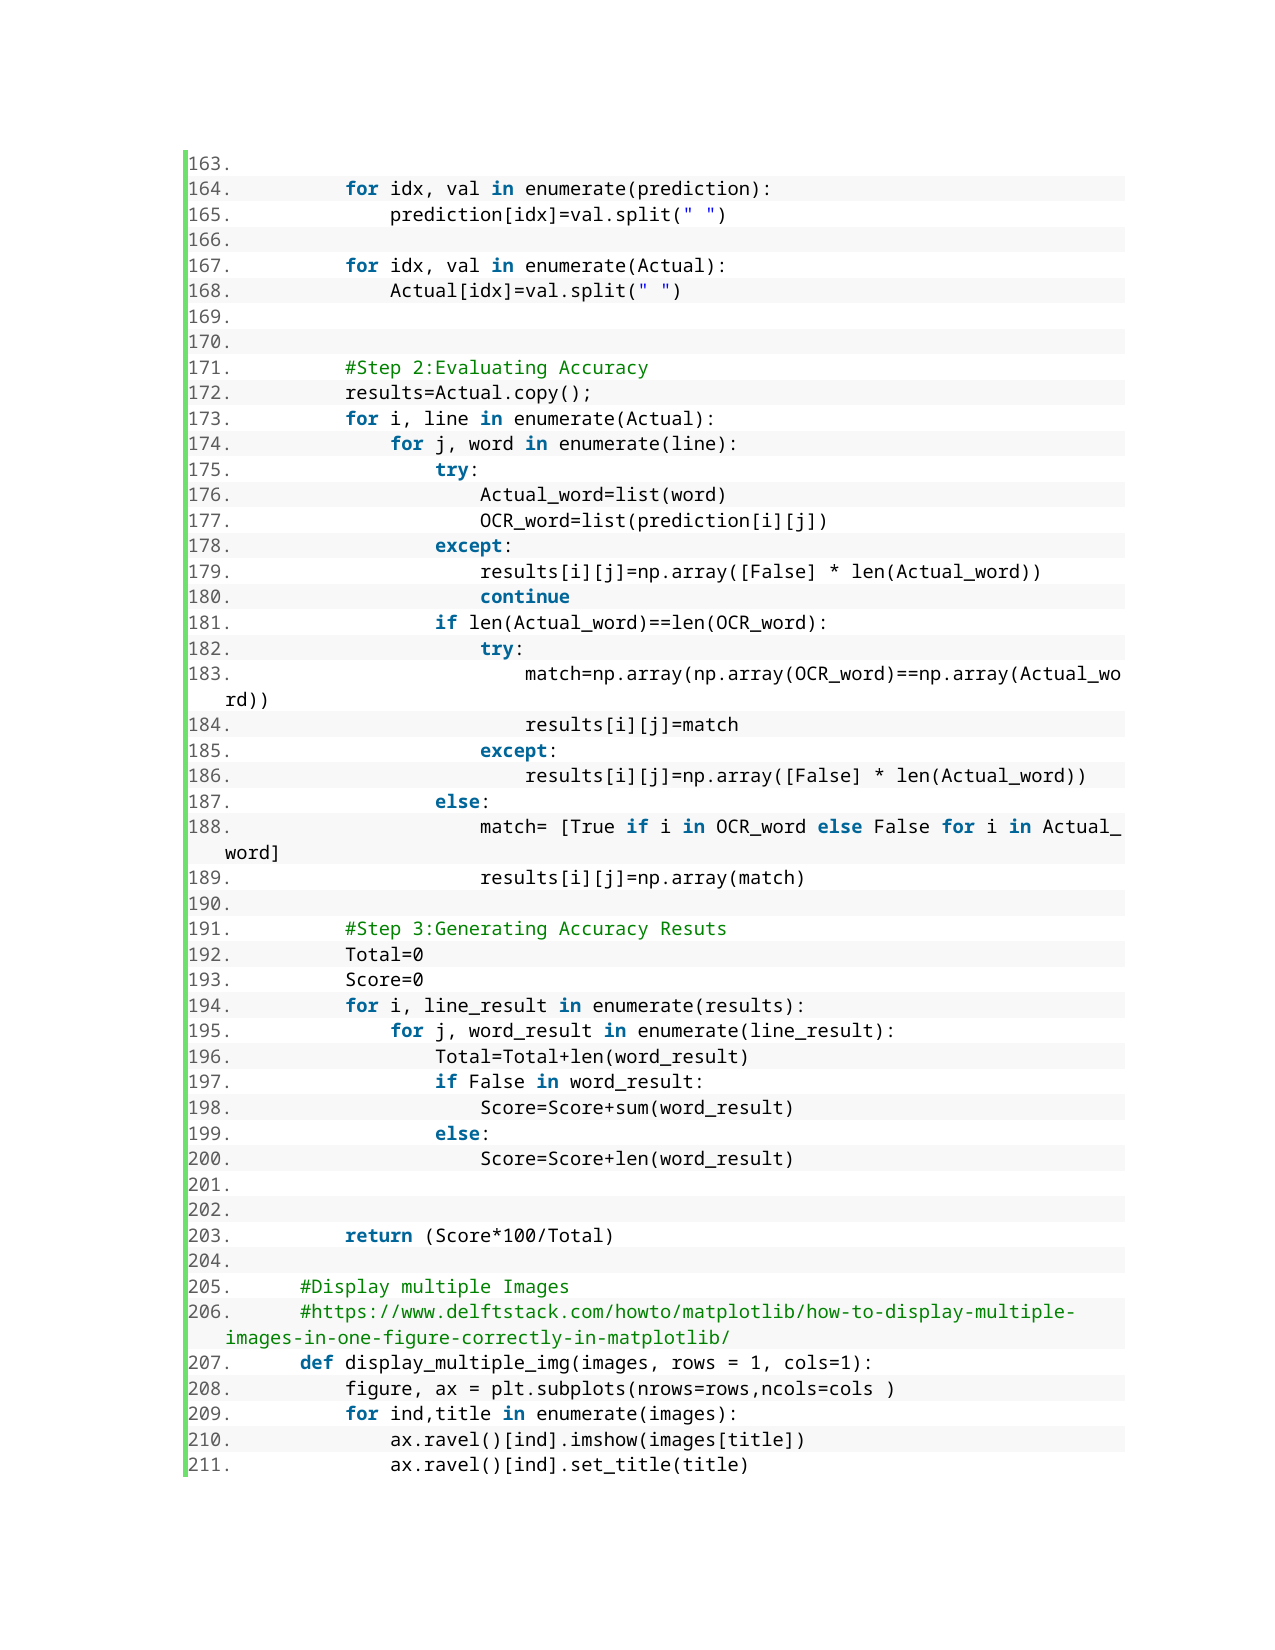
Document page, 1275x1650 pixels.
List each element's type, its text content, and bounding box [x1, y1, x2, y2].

list for idx, val in enumerate(prediction): [188, 176, 1125, 201]
list except: [188, 737, 1125, 762]
list prediction[idx]=val.split(" ") [188, 201, 1125, 227]
list continue [188, 584, 1125, 609]
list Total=0 [188, 941, 1125, 967]
list try: [188, 456, 1125, 482]
list for i, line in enumerate(Actual): [188, 405, 1125, 431]
list Score=Score+len(word_result) [188, 1145, 1125, 1171]
list #Display multiple Images [188, 1273, 1125, 1298]
list if len(Actual_word)==len(OCR_word): [188, 609, 1125, 635]
list Score=0 [188, 967, 1125, 992]
list results[i][j]=match [188, 711, 1125, 737]
list else: [188, 1120, 1125, 1145]
list Actual[idx]=val.split(" ") [188, 278, 1125, 303]
list for j, word in enumerate(line): [188, 431, 1125, 456]
list if False in word_result: [188, 1069, 1125, 1094]
list for idx, val in enumerate(Actual): [188, 252, 1125, 278]
list try: [188, 635, 1125, 660]
list except: [188, 533, 1125, 558]
list ax.ravel()[ind].imshow(images[title]) [188, 1426, 1125, 1452]
list #Step 3:Generating Accuracy Resuts [188, 916, 1125, 941]
list results[i][j]=np.array([False] * len(Actual_word)) [188, 762, 1125, 788]
list Actual_word=list(word) [188, 482, 1125, 507]
list OCR_word=list(prediction[i][j]) [188, 507, 1125, 533]
list return (Score*100/Total) [188, 1222, 1125, 1247]
list results[i][j]=np.array([False] * len(Actual_word)) [188, 558, 1125, 584]
list ax.ravel()[ind].set_title(title) [188, 1452, 1125, 1477]
list match= [True if i in OCR_word else False for i in Actual_word] [188, 813, 1125, 864]
list figure, ax = plt.subplots(nrows=rows,ncols=cols ) [188, 1375, 1125, 1401]
list else: [188, 788, 1125, 813]
list Score=Score+sum(word_result) [188, 1094, 1125, 1120]
list match=np.array(np.array(OCR_word)==np.array(Actual_word)) [188, 660, 1125, 711]
list #Step 2:Evaluating Accuracy [188, 354, 1125, 380]
list for ind,title in enumerate(images): [188, 1401, 1125, 1426]
list def display_multiple_img(images, rows = 1, cols=1): [188, 1349, 1125, 1375]
list Total=Total+len(word_result) [188, 1043, 1125, 1069]
list for j, word_result in enumerate(line_result): [188, 1018, 1125, 1043]
list results=Actual.copy(); [188, 380, 1125, 405]
list #https://www.delftstack.com/howto/matplotlib/how-to-display-multiple-images-in-one-figure-correctly-in-matplotlib/ [188, 1298, 1125, 1349]
list results[i][j]=np.array(match) [188, 864, 1125, 890]
list for i, line_result in enumerate(results): [188, 992, 1125, 1018]
